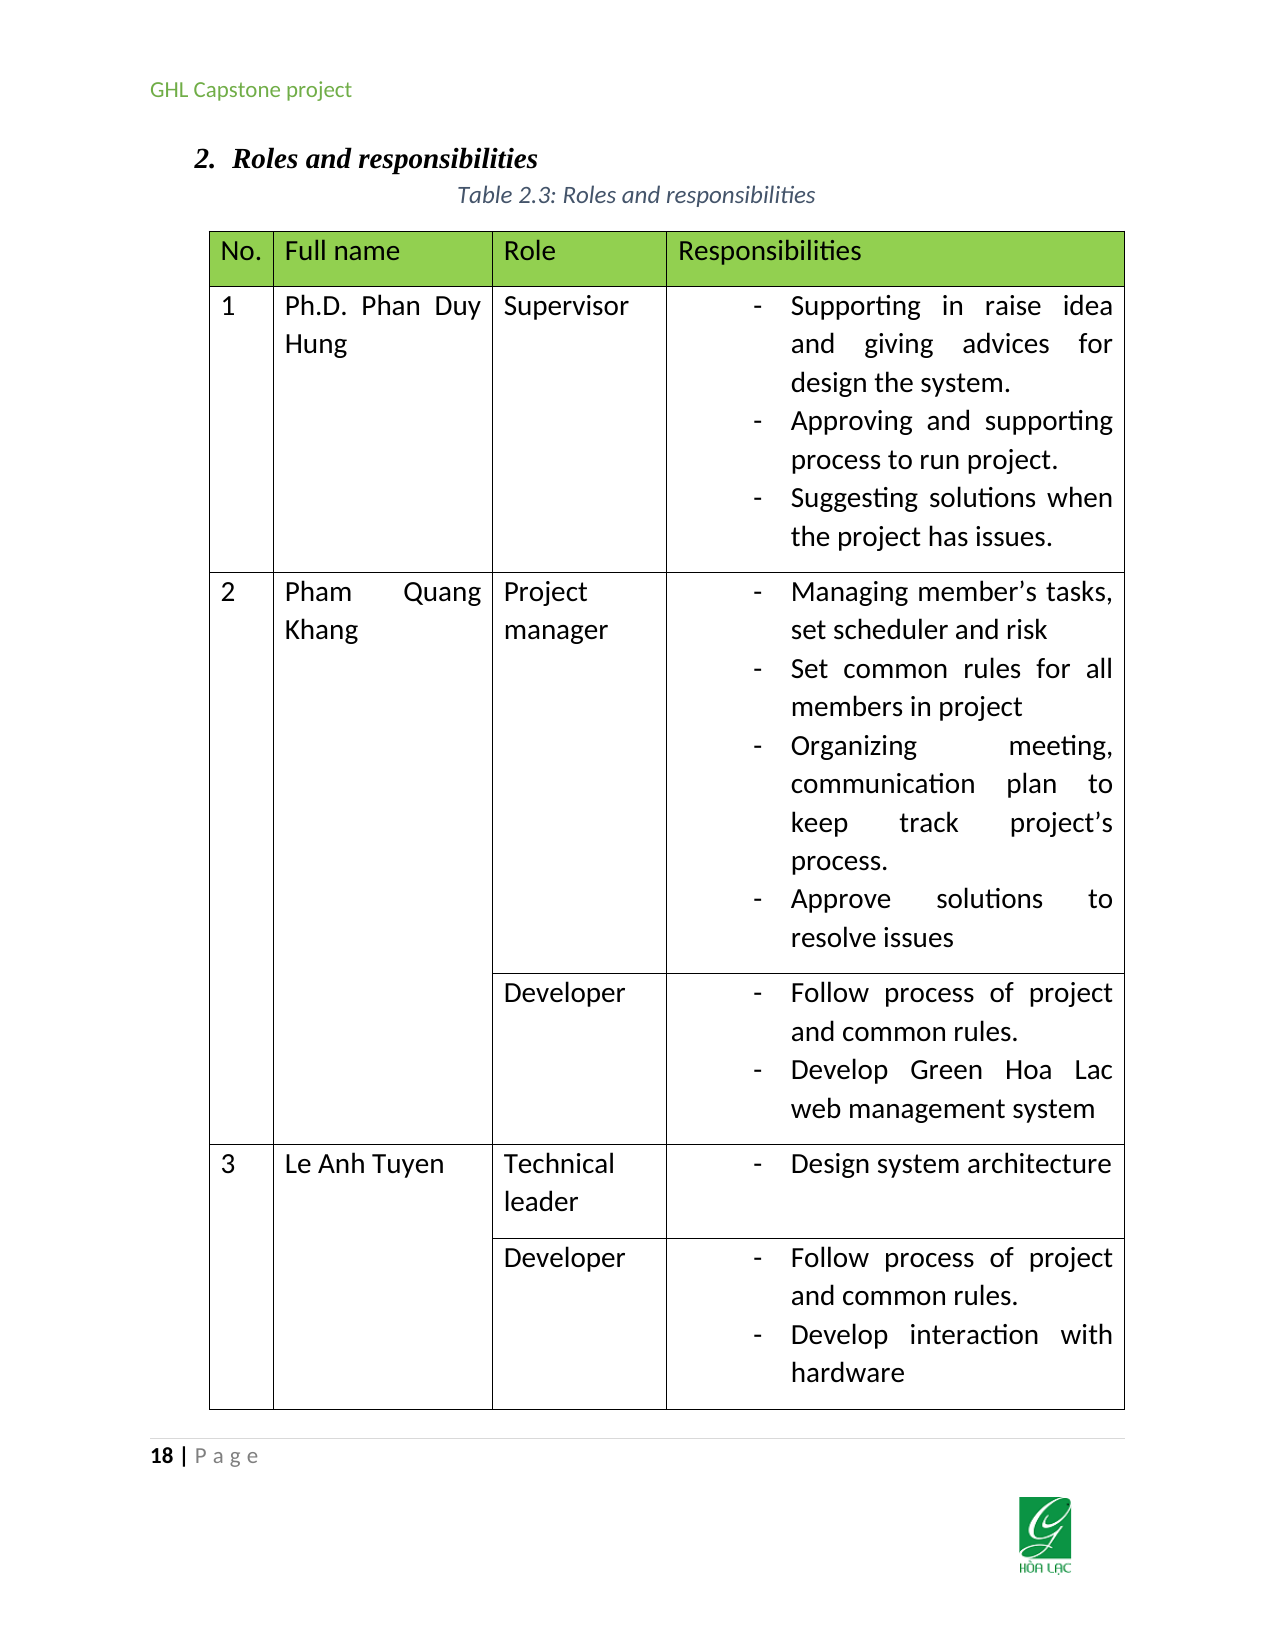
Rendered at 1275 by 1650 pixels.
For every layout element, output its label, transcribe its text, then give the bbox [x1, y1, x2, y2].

table_cell 1 [210, 287, 273, 572]
table_cell Ph.D. Phan Duy Hung [274, 287, 492, 572]
table_header Role [493, 232, 666, 286]
table_cell Supervisor [493, 287, 666, 572]
table_cell Project manager [493, 573, 666, 973]
table_header Responsibilities [667, 232, 1124, 286]
table_cell Design system architecture [667, 1145, 1124, 1238]
table_cell Follow process of project and common rules. Develop Green Hoa Lac web management system [667, 974, 1124, 1144]
table_cell Developer [493, 1239, 666, 1409]
table_cell Pham Quang Khang [274, 573, 492, 1144]
subtitle Roles and responsibilities [194, 150, 1125, 173]
table_header Full name [274, 232, 492, 286]
table_cell Managing member’s tasks, set scheduler and risk Set common rules for all members in project Organizing meeting, communication plan to keep track project’s process. Approve solutions to resolve issues [667, 573, 1124, 973]
table_header No. [210, 232, 273, 286]
table_cell Supporting in raise idea and giving advices for design the system. Approving and supporting process to run project. Suggesting solutions when the project has issues. [667, 287, 1124, 572]
table_cell Follow process of project and common rules. Develop interaction with hardware [667, 1239, 1124, 1409]
picture [1019, 1497, 1072, 1575]
table_cell Le Anh Tuyen [274, 1145, 492, 1409]
table_cell Developer [493, 974, 666, 1144]
table_cell Technical leader [493, 1145, 666, 1238]
table_cell 2 [210, 573, 273, 1144]
table_cell 3 [210, 1145, 273, 1409]
